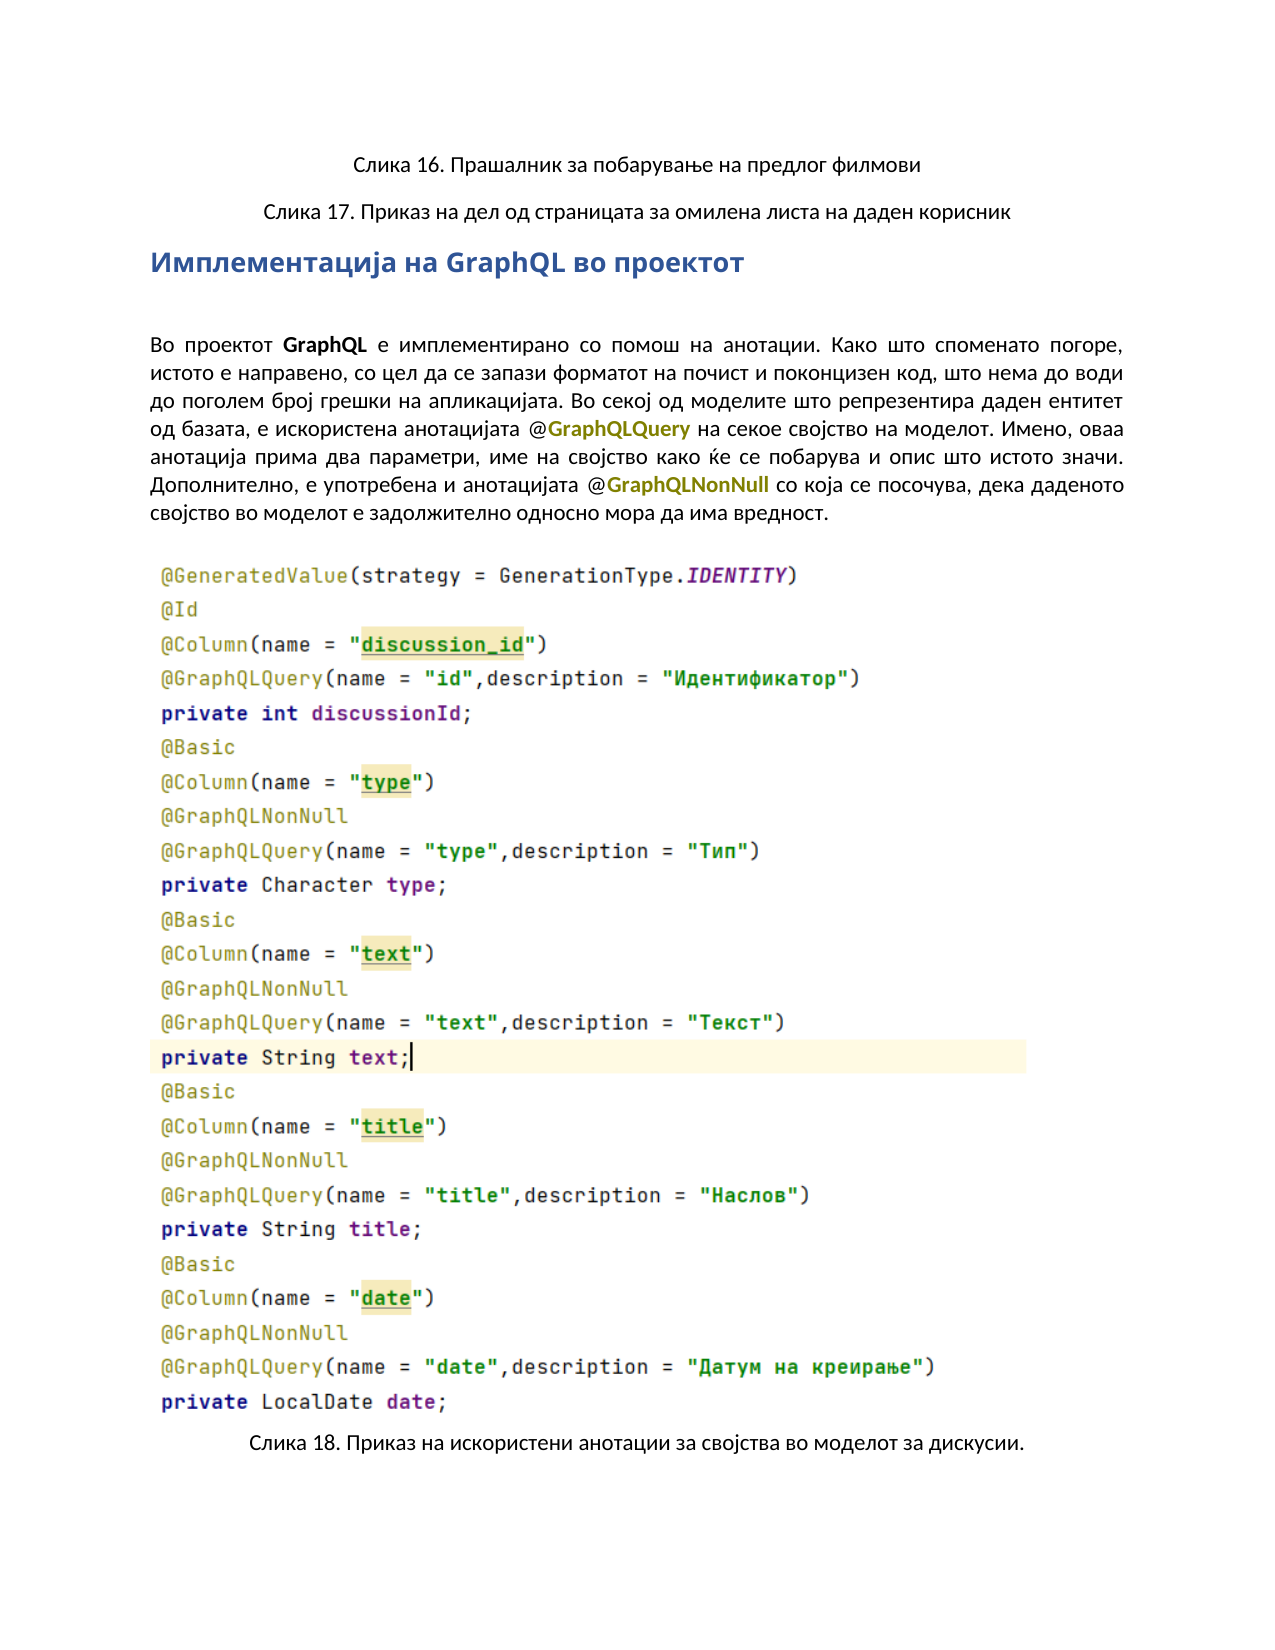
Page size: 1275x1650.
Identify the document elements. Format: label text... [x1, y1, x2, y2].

text Слика 17. Приказ на дел од страницата за омилена листа на даден корисник [150, 197, 1125, 225]
subtitle Имплементација на GraphQL во проектот [150, 244, 1125, 281]
picture [150, 554, 1027, 1429]
text Слика 16. Прашалник за побарување на предлог филмови [150, 150, 1125, 178]
text Во проектот GraphQL е имплементирано со помош на анотации. Како што споменато погоре, истото е направено, со цел да се запази форматот на почист и поконцизен код, што нема до води до поголем број грешки на апликацијата. Во секој од моделите што репрезентира даден ентитет од базата, е искористена анотацијата @GraphQLQuery на секое својство на моделот. Имено, оваа анотација прима два параметри, име на својство како ќе се побарува и опис што истото значи. Дополнително, е употребена и анотацијата @GraphQLNonNull со која се посочува, дека даденото својство во моделот е задолжително односно мора да има вредност. [150, 330, 1125, 527]
text Слика 18. Приказ на искористени анотации за својства во моделот за дискусии. [150, 1428, 1125, 1456]
